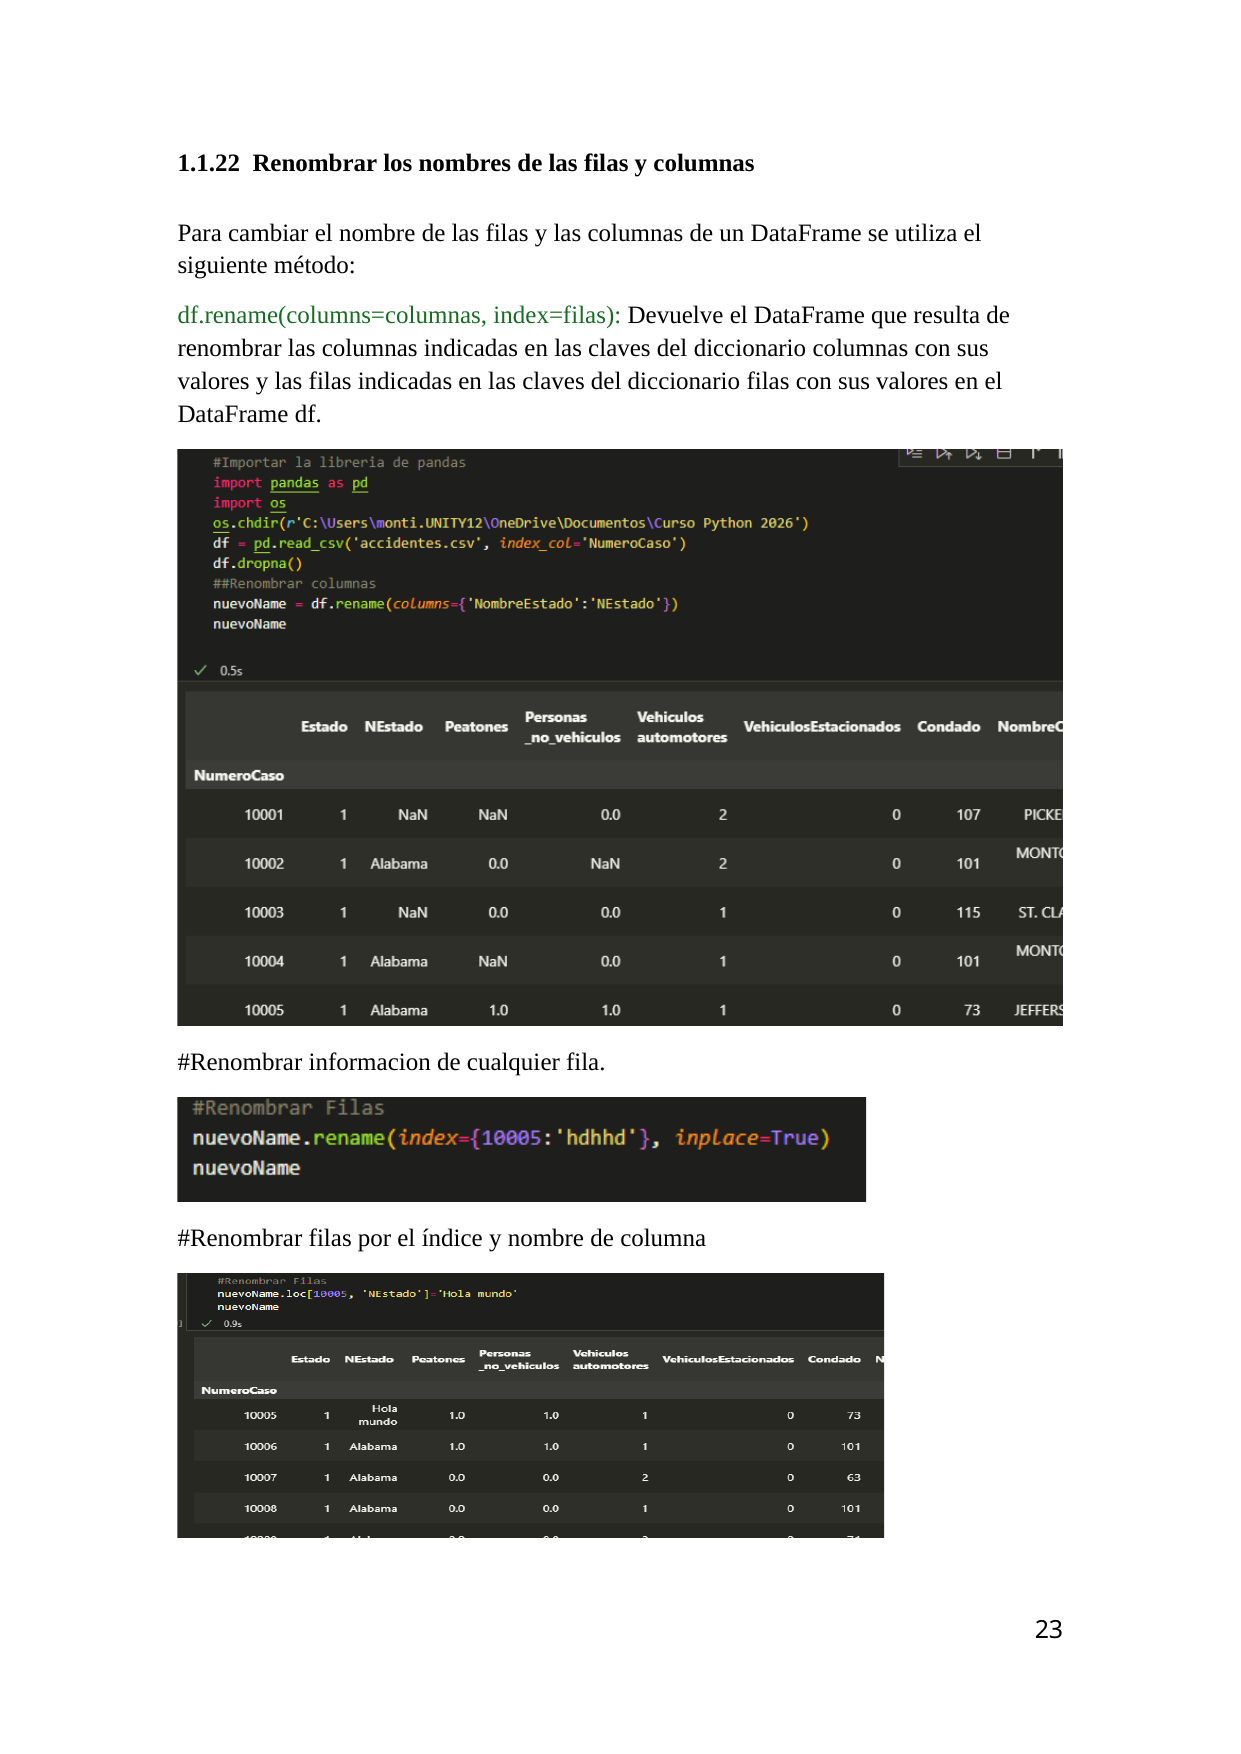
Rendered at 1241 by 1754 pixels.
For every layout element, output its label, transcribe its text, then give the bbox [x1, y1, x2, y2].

text #Renombrar filas por el índice y nombre de columna [177, 1223, 1063, 1252]
picture [177, 449, 1063, 1026]
picture [177, 1097, 867, 1202]
subtitle Renombrar los nombres de las filas y columnas [177, 148, 1063, 176]
text df.rename(columns=columnas, index=filas): Devuelve el DataFrame que resulta de renombrar las columnas indicadas en las claves del diccionario columnas con sus valores y las filas indicadas en las claves del diccionario filas con sus valores en el DataFrame df. [177, 300, 1063, 428]
text Para cambiar el nombre de las filas y las columnas de un DataFrame se utiliza el siguiente método: [177, 218, 1063, 279]
text #Renombrar informacion de cualquier fila. [177, 1047, 1063, 1076]
picture [177, 1273, 885, 1538]
